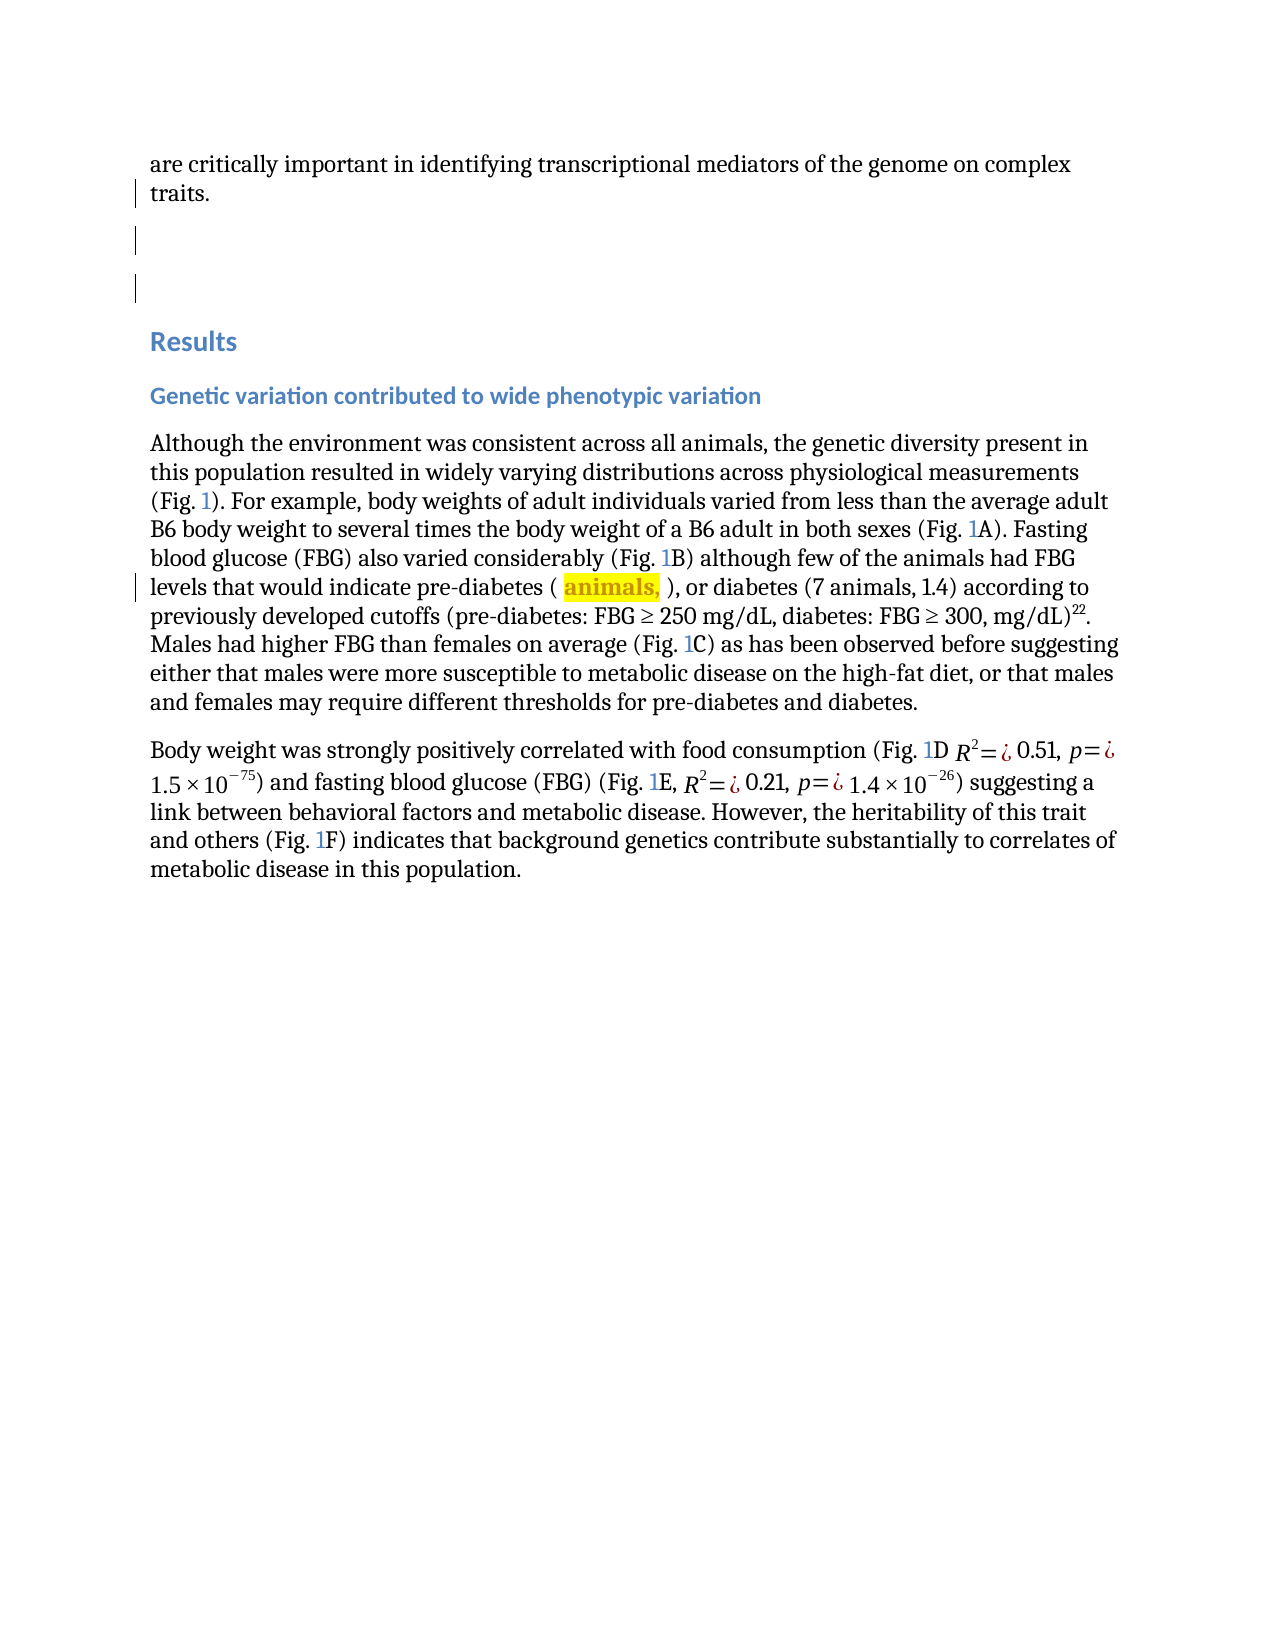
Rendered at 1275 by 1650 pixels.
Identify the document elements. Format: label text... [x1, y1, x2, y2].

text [150, 150, 1125, 207]
subtitle Genetic variation contributed to wide phenotypic variation [150, 380, 1125, 410]
text Although the environment was consistent across all animals, the genetic diversity present in this population resulted in widely varying distributions across physiological measurements (Fig. 1). For example, body weights of adult individuals varied from less than the average adult B6 body weight to several times the body weight of a B6 adult in both sexes (Fig. 1A). Fasting blood glucose (FBG) also varied considerably (Fig. 1B) although few of the animals had FBG levels that would indicate pre-diabetes ( animals, ), or diabetes (7 animals, 1.4) according to previously developed cutoffs (pre-diabetes: FBG 250 mg/dL, diabetes: FBG 300, mg/dL)22. Males had higher FBG than females on average (Fig. 1C) as has been observed before suggesting either that males were more susceptible to metabolic disease on the high-fat diet, or that males and females may require different thresholds for pre-diabetes and diabetes. [150, 429, 1125, 717]
subtitle Results [150, 323, 1125, 359]
text Body weight was strongly positively correlated with food consumption (Fig. 1D 0.51, ) and fasting blood glucose (FBG) (Fig. 1E, 0.21, ) suggesting a link between behavioral factors and metabolic disease. However, the heritability of this trait and others (Fig. 1F) indicates that background genetics contribute substantially to correlates of metabolic disease in this population. [150, 735, 1125, 884]
